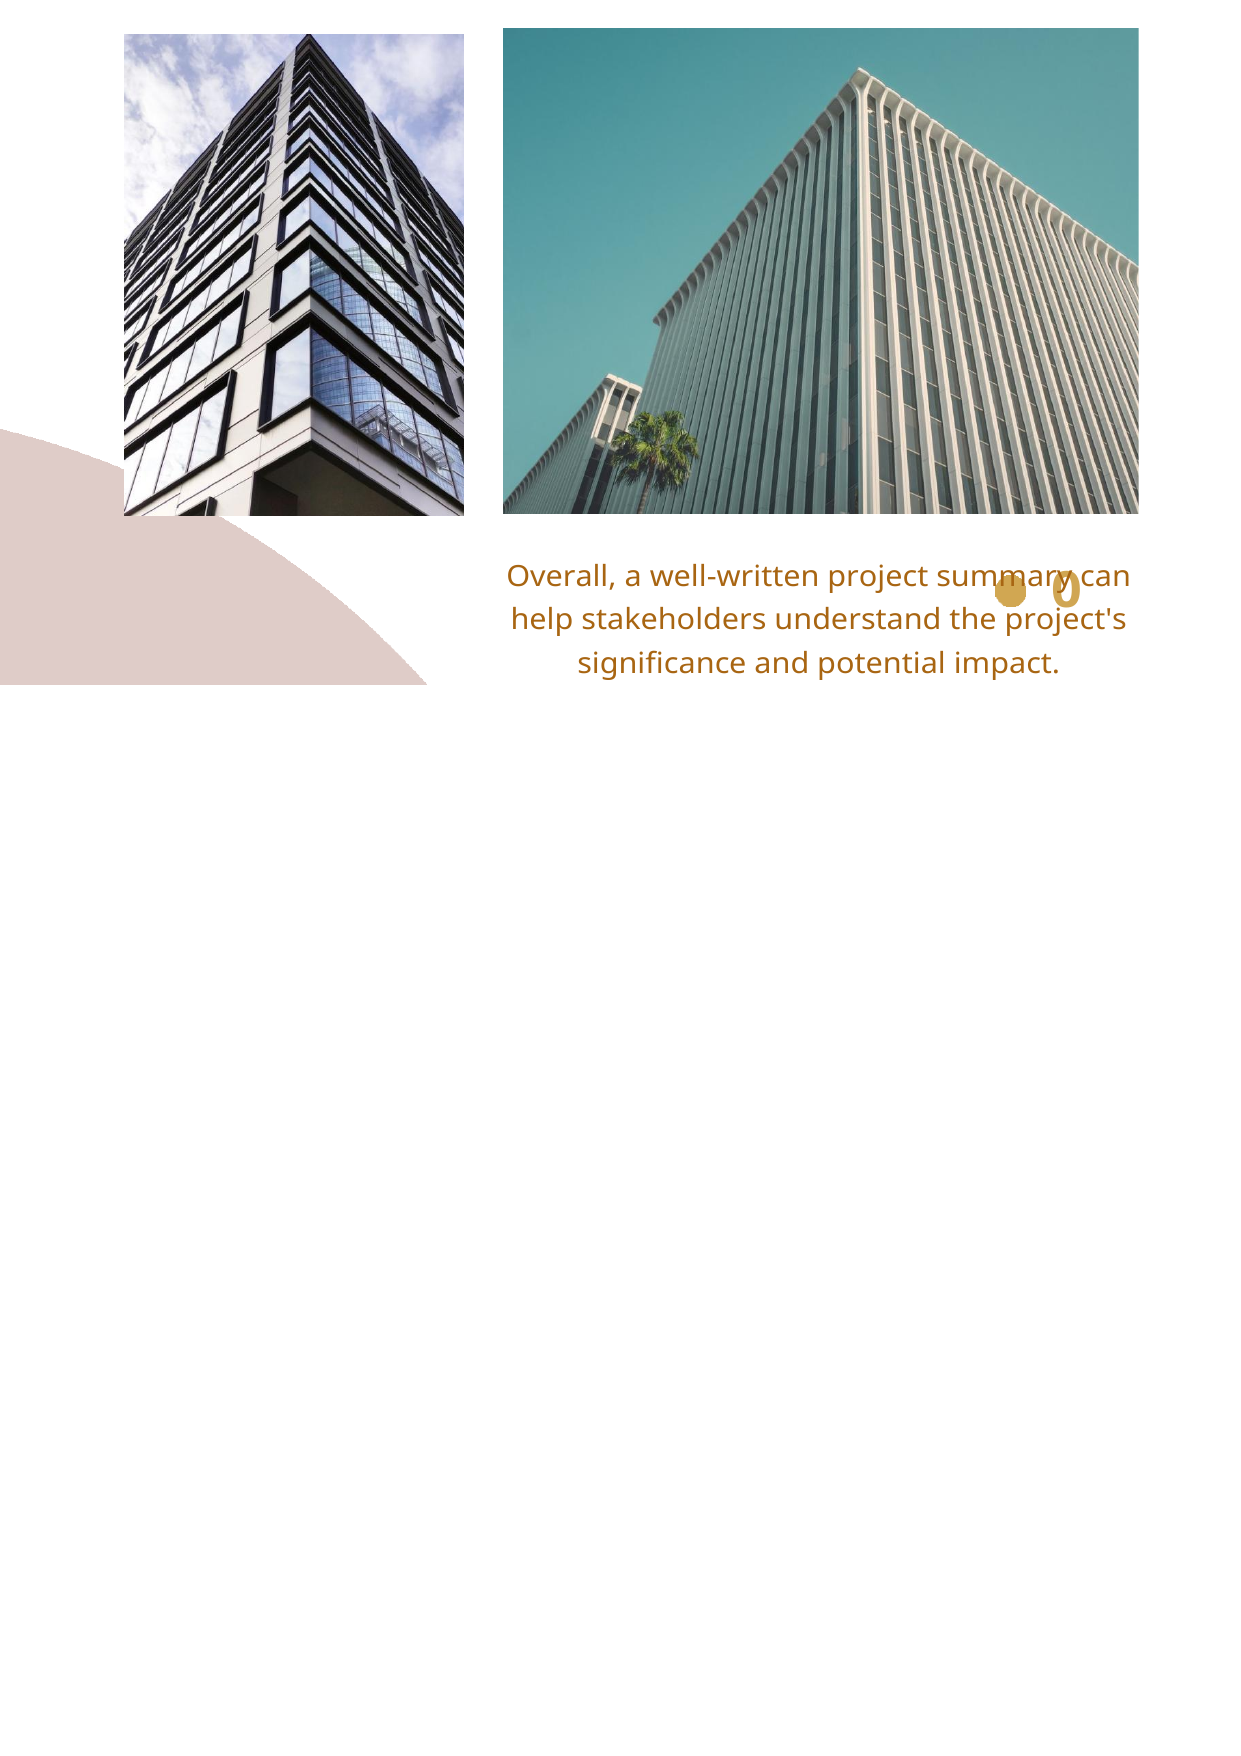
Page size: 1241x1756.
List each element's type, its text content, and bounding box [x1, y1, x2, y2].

picture [0, 34, 464, 685]
picture [503, 28, 1139, 514]
text Overall, a well-written project summary can help stakeholders understand the project's significance and potential impact. [503, 555, 1135, 682]
